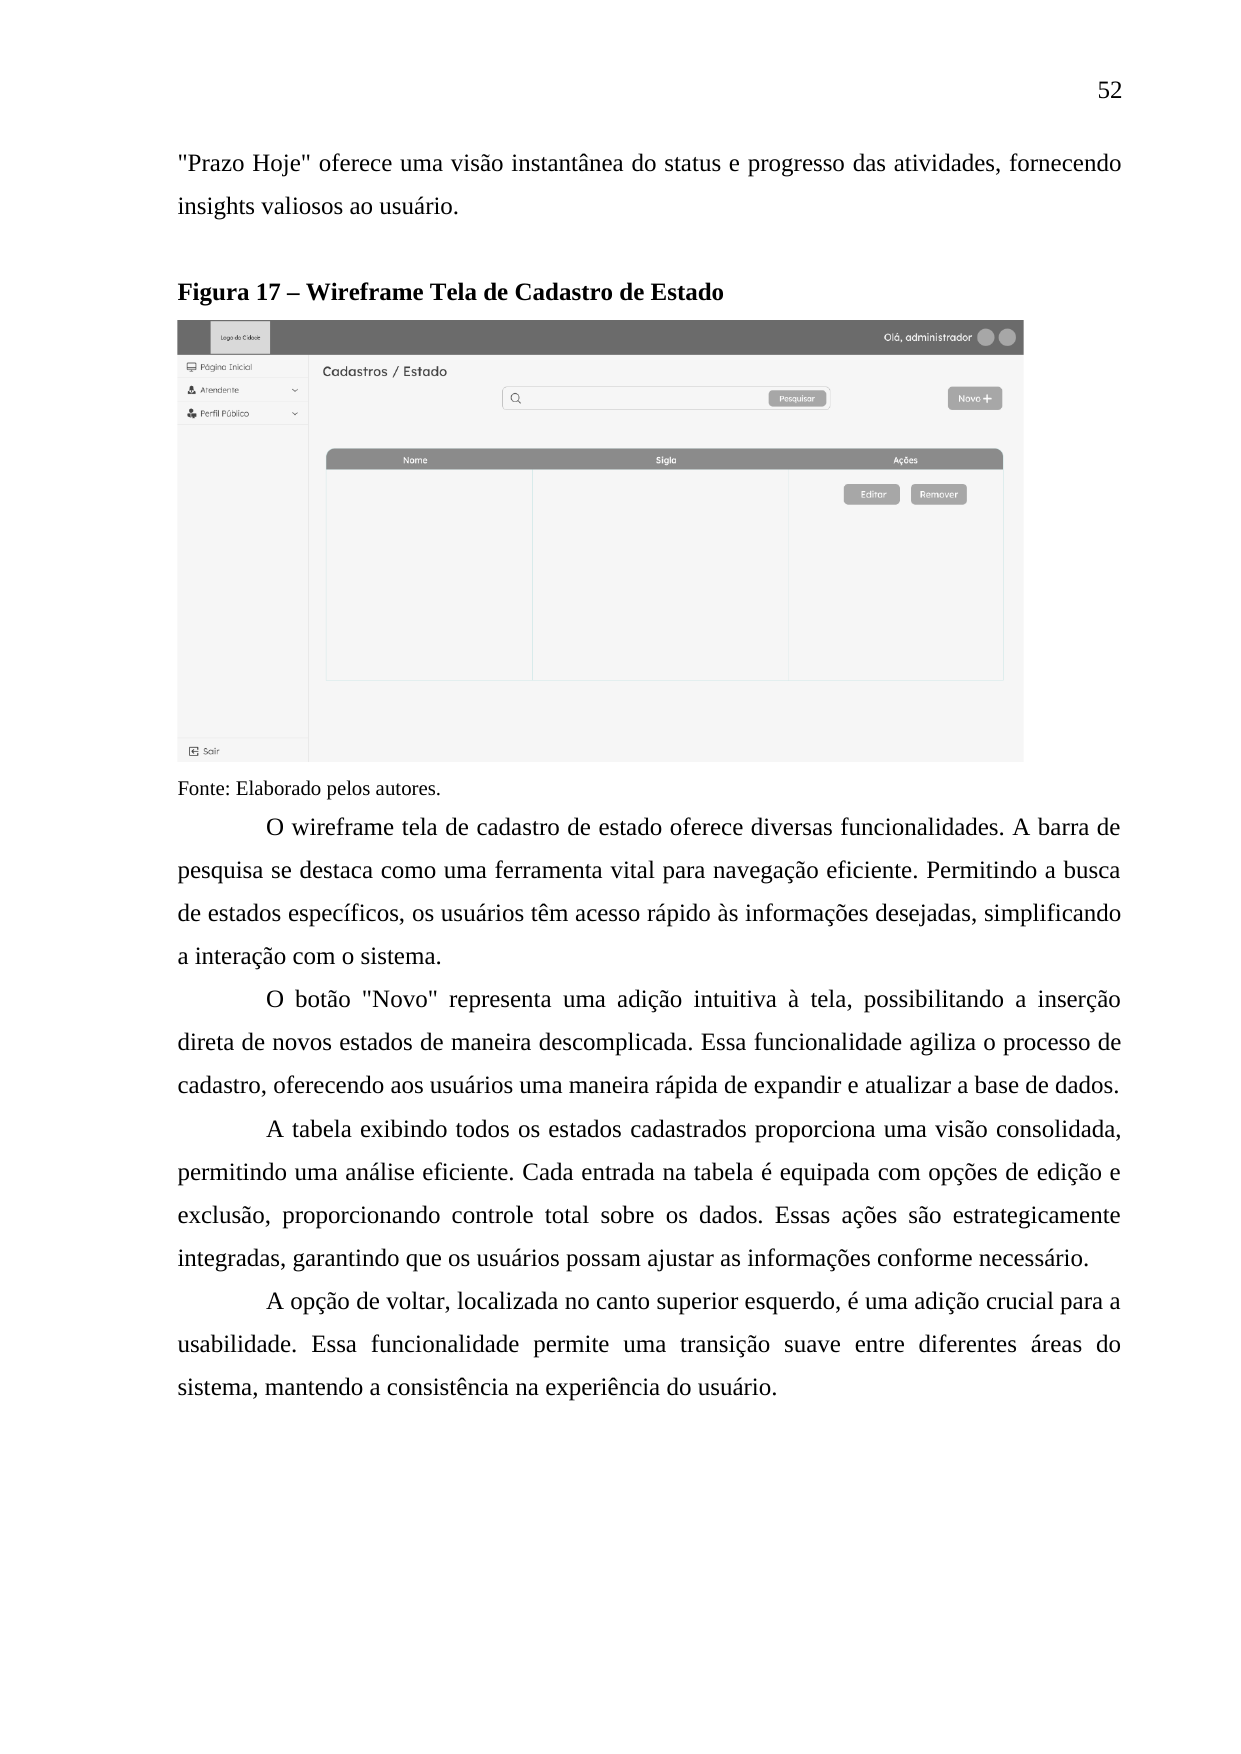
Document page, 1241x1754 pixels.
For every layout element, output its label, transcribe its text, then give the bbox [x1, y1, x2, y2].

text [177, 148, 1122, 219]
text Fonte: Elaborado pelos autores. [177, 776, 1122, 800]
text A opção de voltar, localizada no canto superior esquerdo, é uma adição crucial para a usabilidade. Essa funcionalidade permite uma transição suave entre diferentes áreas do sistema, mantendo a consistência na experiência do usuário. [177, 1286, 1122, 1401]
text O botão "Novo" representa uma adição intuitiva à tela, possibilitando a inserção direta de novos estados de maneira descomplicada. Essa funcionalidade agiliza o processo de cadastro, oferecendo aos usuários uma maneira rápida de expandir e atualizar a base de dados. [177, 984, 1122, 1099]
picture [177, 320, 1024, 762]
text O wireframe tela de cadastro de estado oferece diversas funcionalidades. A barra de pesquisa se destaca como uma ferramenta vital para navegação eficiente. Permitindo a busca de estados específicos, os usuários têm acesso rápido às informações desejadas, simplificando a interação com o sistema. [177, 812, 1122, 970]
text A tabela exibindo todos os estados cadastrados proporciona uma visão consolidada, permitindo uma análise eficiente. Cada entrada na tabela é equipada com opções de edição e exclusão, proporcionando controle total sobre os dados. Essas ações são estrategicamente integradas, garantindo que os usuários possam ajustar as informações conforme necessário. [177, 1114, 1122, 1272]
